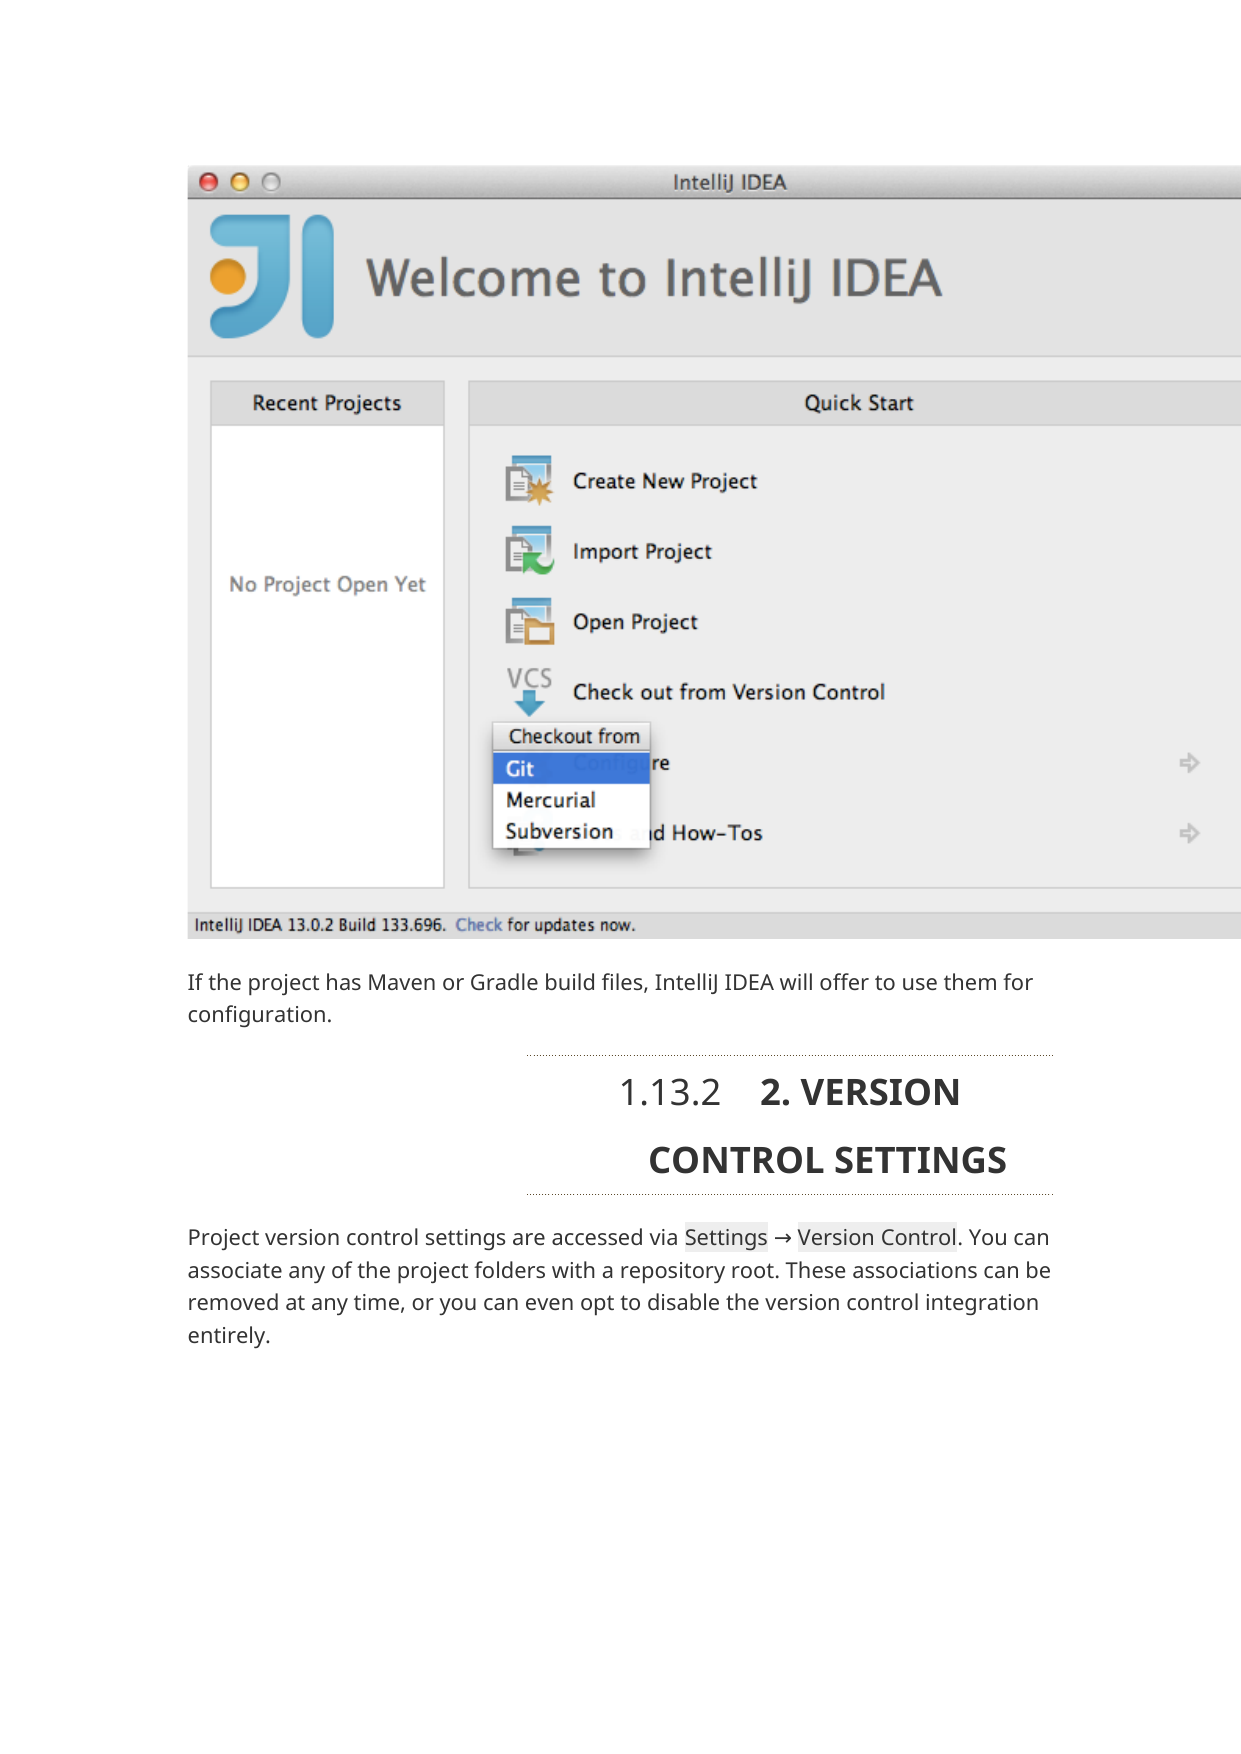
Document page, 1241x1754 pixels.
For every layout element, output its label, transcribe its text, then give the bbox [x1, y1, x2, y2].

text Project version control settings are accessed via Settings → Version Control. You can associate any of the project folders with a repository root. These associations can be removed at any time, or you can even opt to disable the version control integration entirely. [187, 1221, 1053, 1351]
text If the project has Maven or Gradle build files, IntelliJ IDEA will offer to use them for configuration. [187, 965, 1053, 1030]
picture [187, 165, 1241, 939]
subtitle 2. Version control settings [527, 1055, 1053, 1195]
